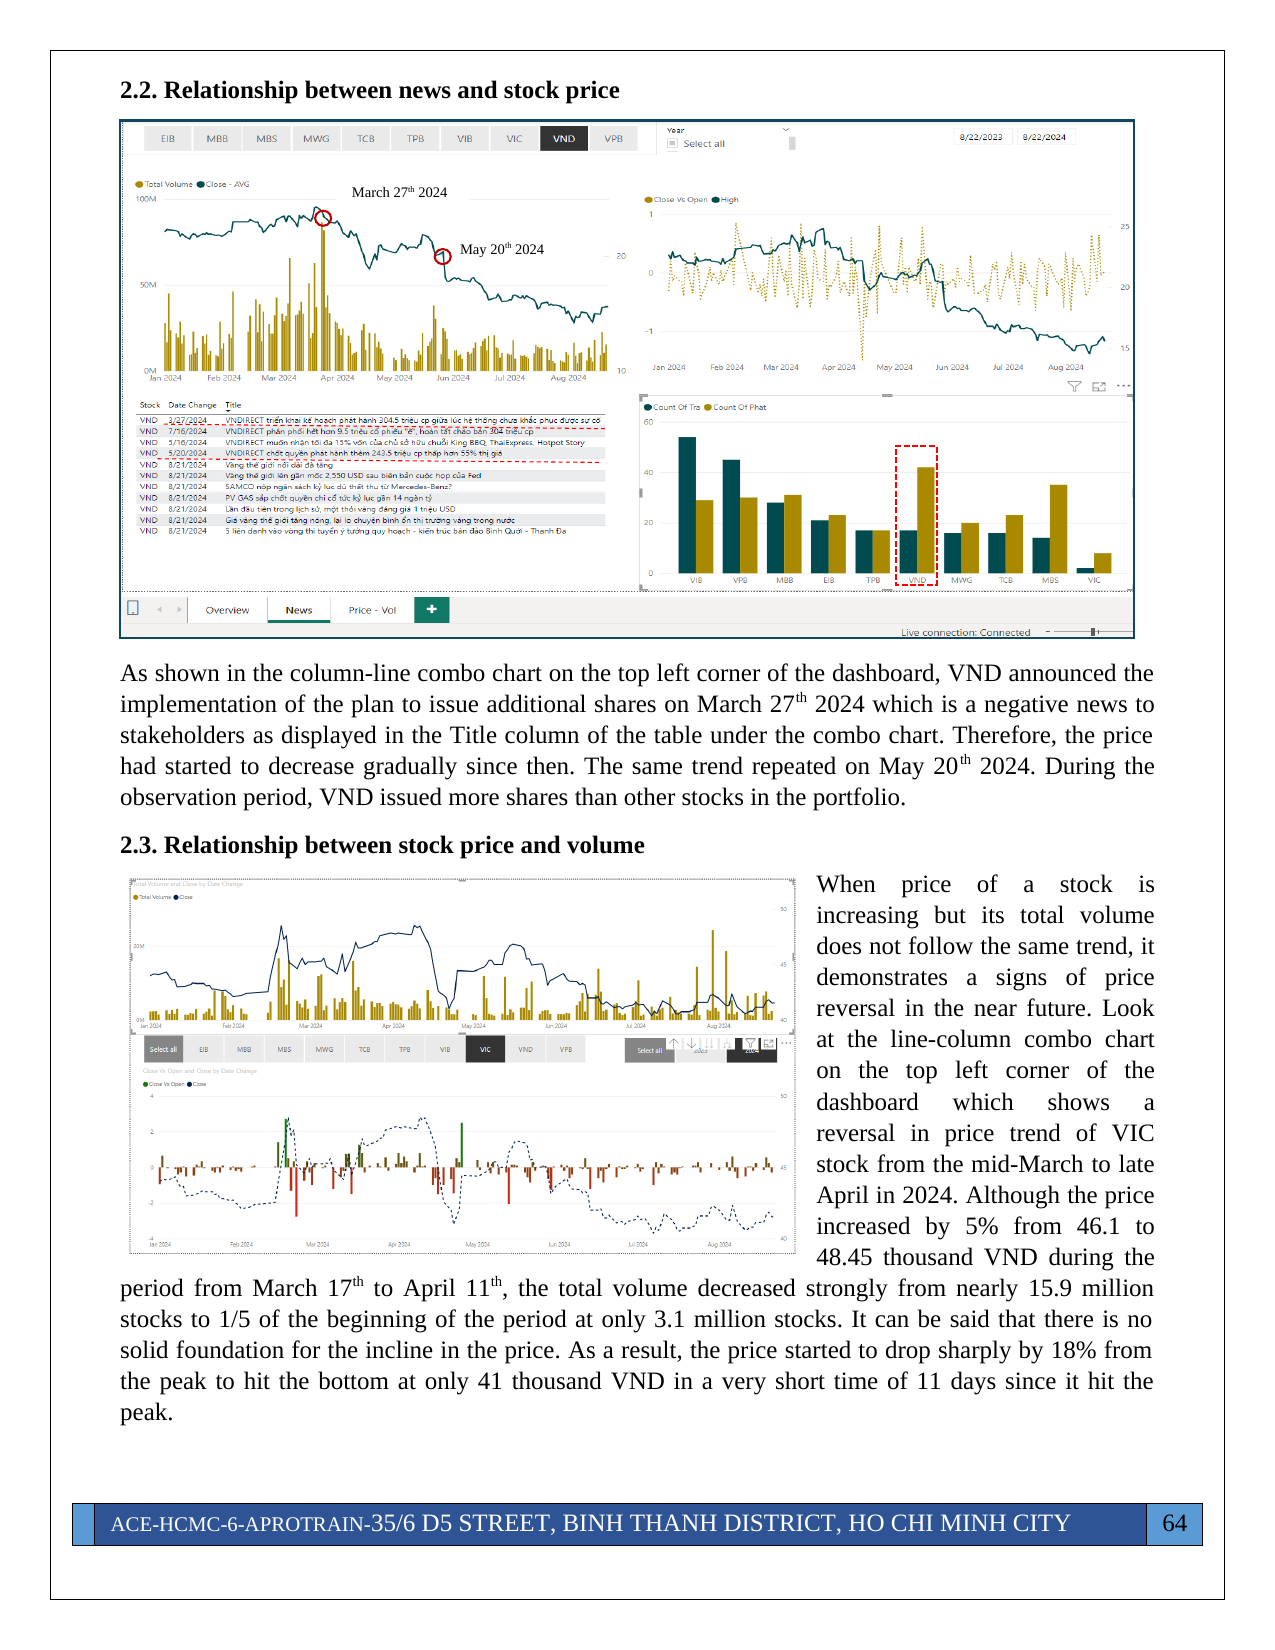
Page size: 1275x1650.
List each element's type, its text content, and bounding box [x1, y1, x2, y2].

picture [126, 875, 798, 1256]
subtitle 2.2. Relationship between news and stock price [120, 75, 1155, 104]
subtitle 2.3. Relationship between stock price and volume [120, 830, 1155, 859]
picture [121, 122, 1133, 637]
text As shown in the column-line combo chart on the top left corner of the dashboard, VND announced the implementation of the plan to issue additional shares on March 27th 2024 which is a negative news to stakeholders as displayed in the Title column of the table under the combo chart. Therefore, the price had started to decrease gradually since then. The same trend repeated on May 20th 2024. During the observation period, VND issued more shares than other stocks in the portfolio. [120, 658, 1155, 811]
